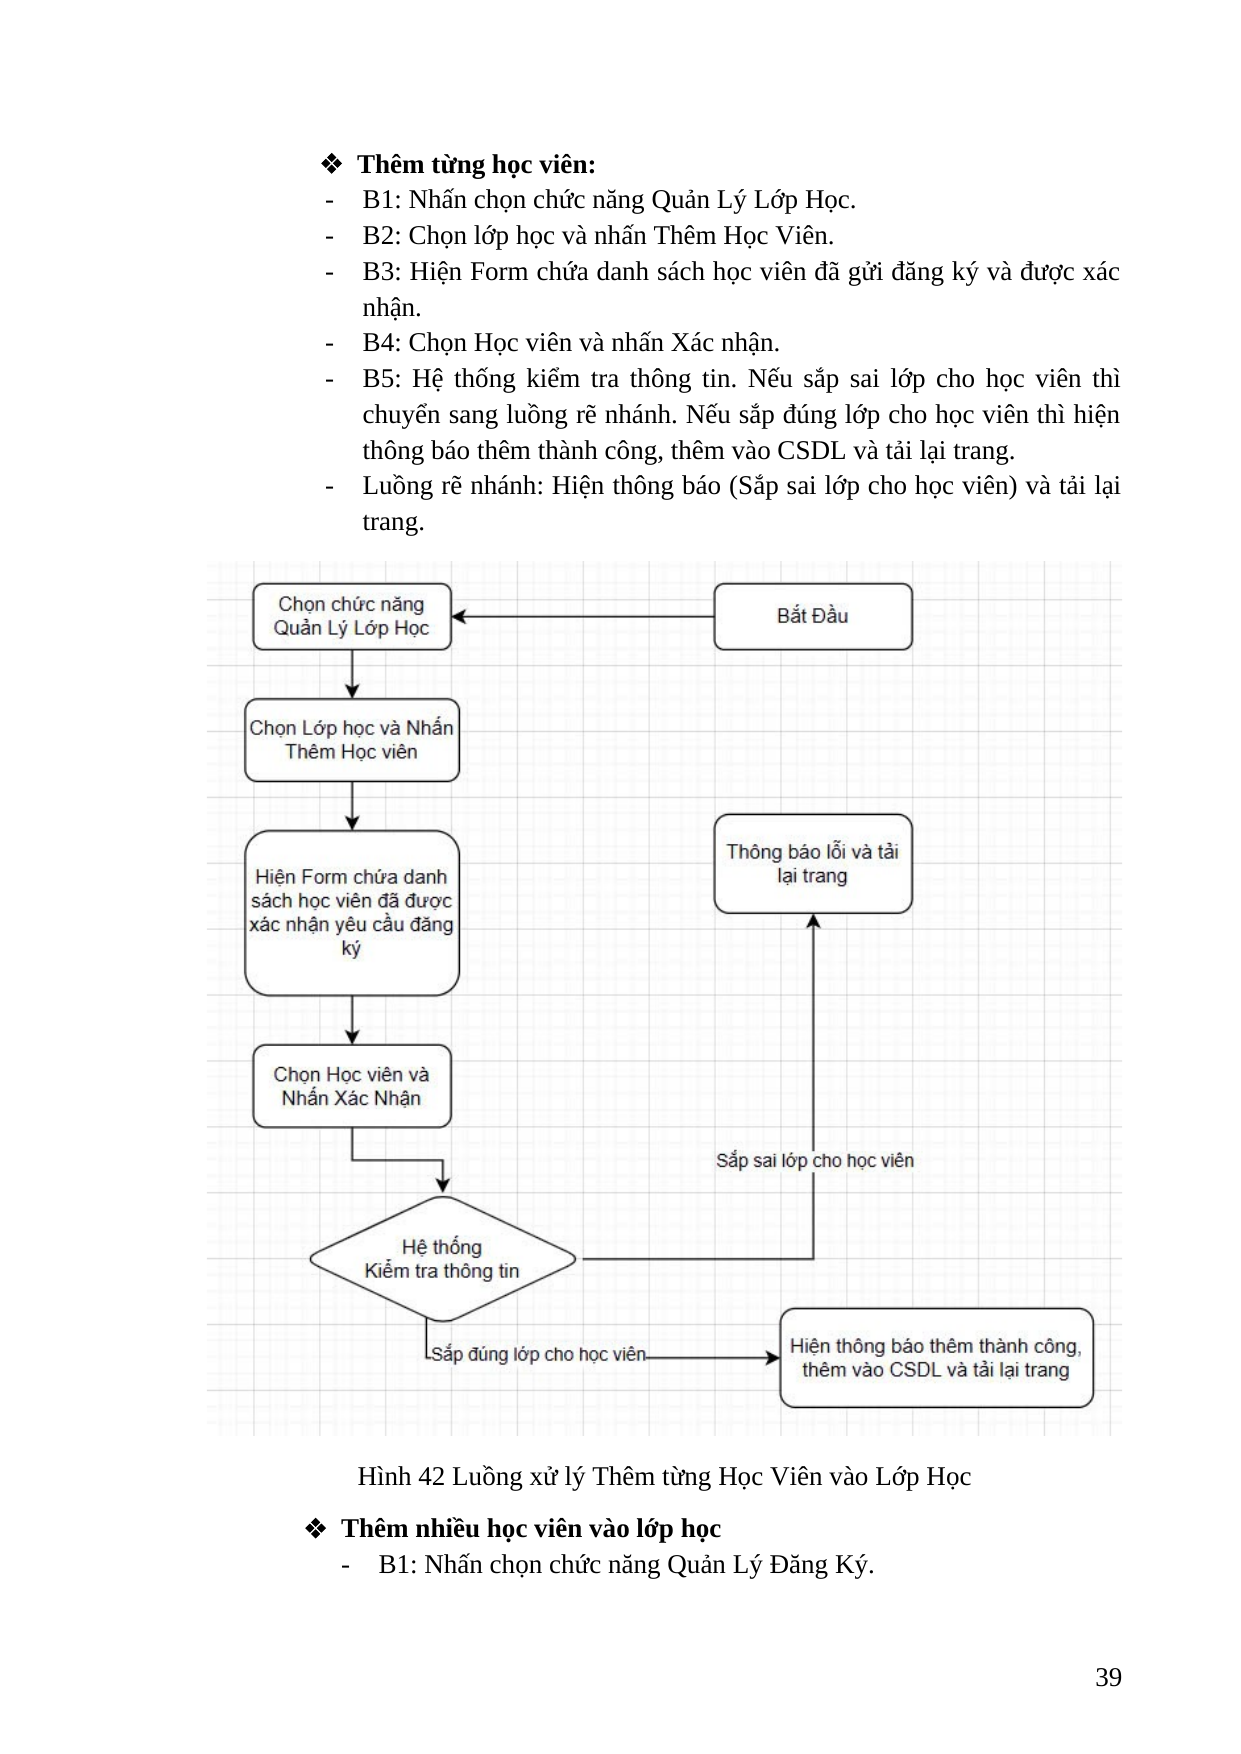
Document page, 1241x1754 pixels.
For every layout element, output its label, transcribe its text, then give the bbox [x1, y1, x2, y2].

list B3: Hiện Form chứa danh sách học viên đã gửi đăng ký và được xác nhận. [325, 255, 1122, 322]
list Thêm nhiều học viên vào lớp học [303, 1512, 1122, 1544]
picture [206, 561, 1123, 1436]
list B5: Hệ thống kiểm tra thông tin. Nếu sắp sai lớp cho học viên thì chuyển sang luồng rẽ nhánh. Nếu sắp đúng lớp cho học viên thì hiện thông báo thêm thành công, thêm vào CSDL và tải lại trang. [325, 362, 1122, 465]
list Luồng rẽ nhánh: Hiện thông báo (Sắp sai lớp cho học viên) và tải lại trang. [325, 469, 1122, 536]
list B2: Chọn lớp học và nhấn Thêm Học Viên. [325, 219, 1122, 251]
list B1: Nhấn chọn chức năng Quản Lý Đăng Ký. [341, 1548, 1122, 1579]
list Thêm từng học viên: [319, 148, 1122, 179]
list B4: Chọn Học viên và nhấn Xác nhận. [325, 327, 1122, 358]
list B1: Nhấn chọn chức năng Quản Lý Lớp Học. [325, 184, 1122, 215]
